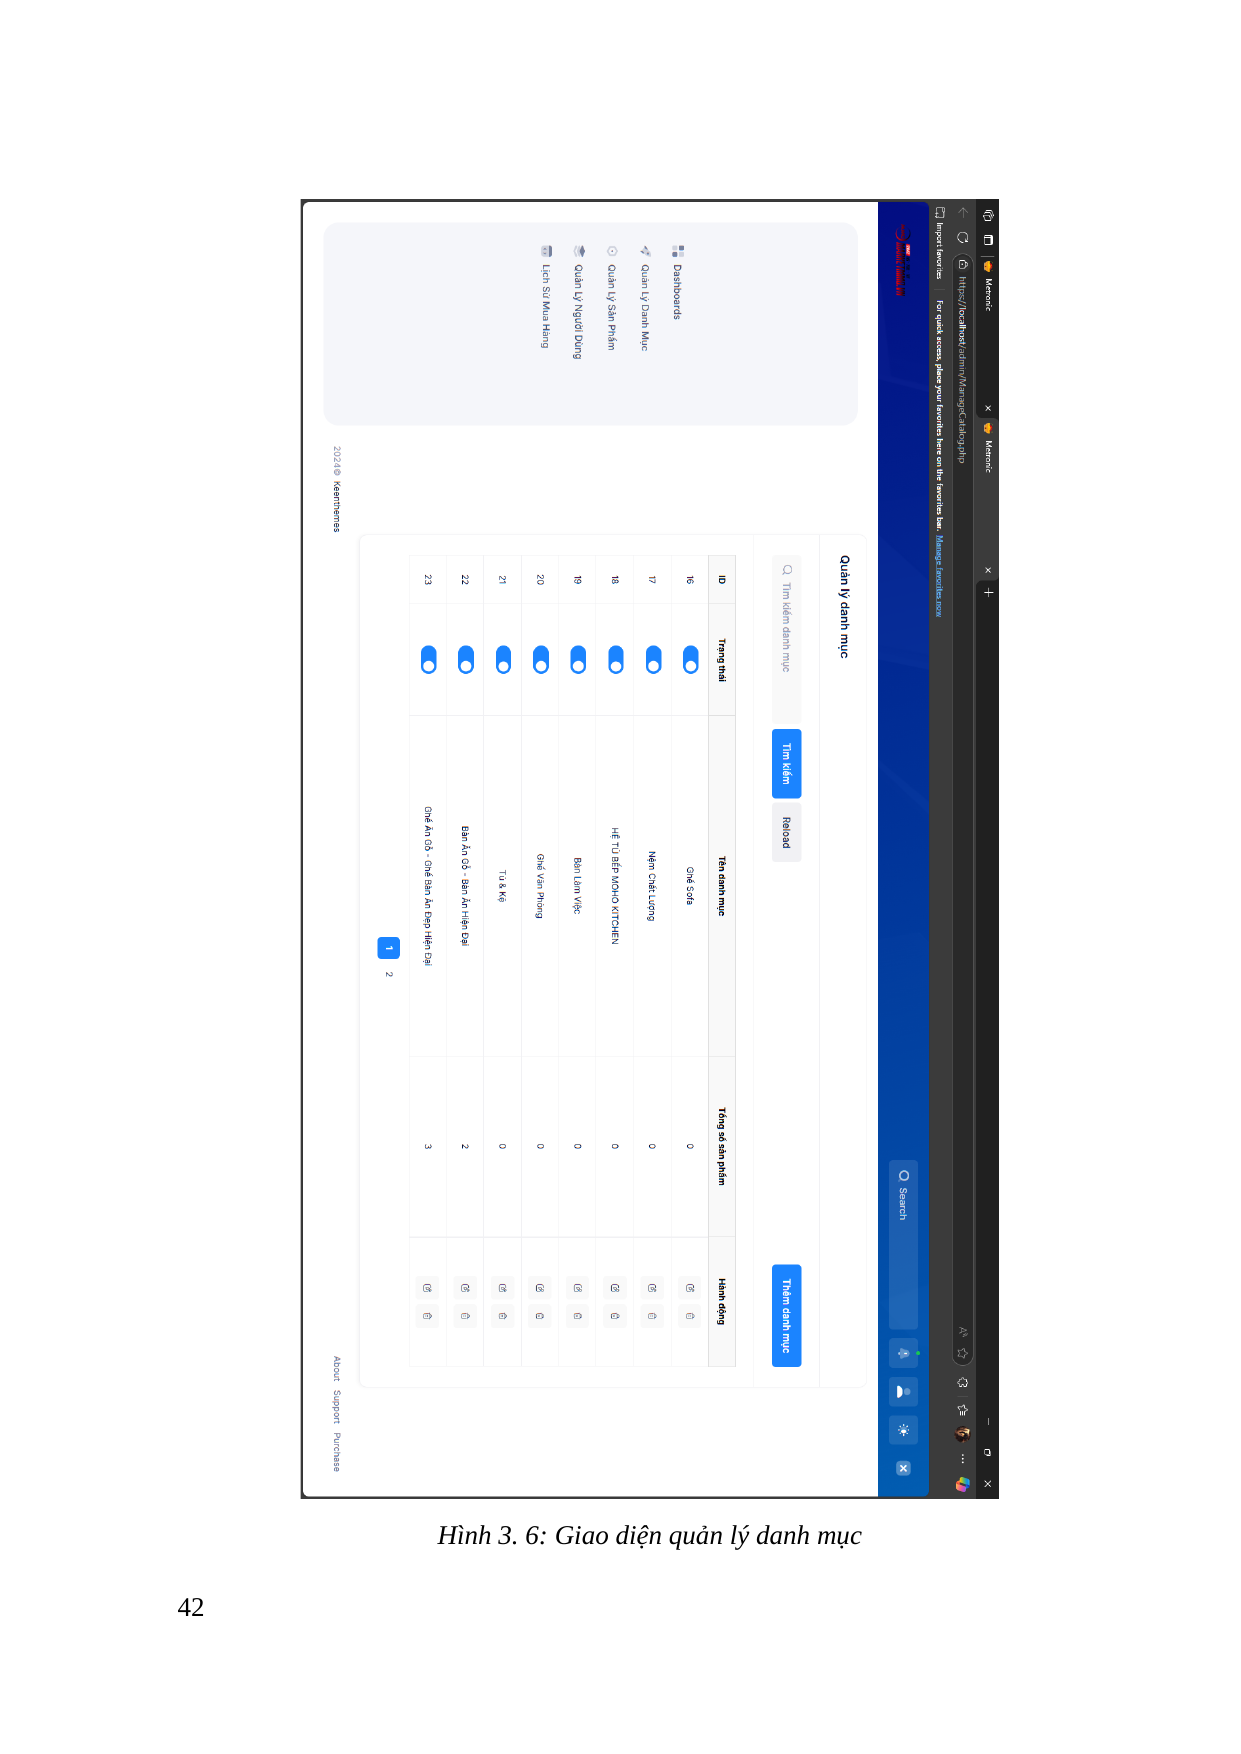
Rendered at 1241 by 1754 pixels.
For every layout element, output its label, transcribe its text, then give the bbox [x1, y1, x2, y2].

picture [300, 199, 999, 1499]
text Hình 3. 6: Giao diện quản lý danh mục [177, 1519, 1122, 1551]
